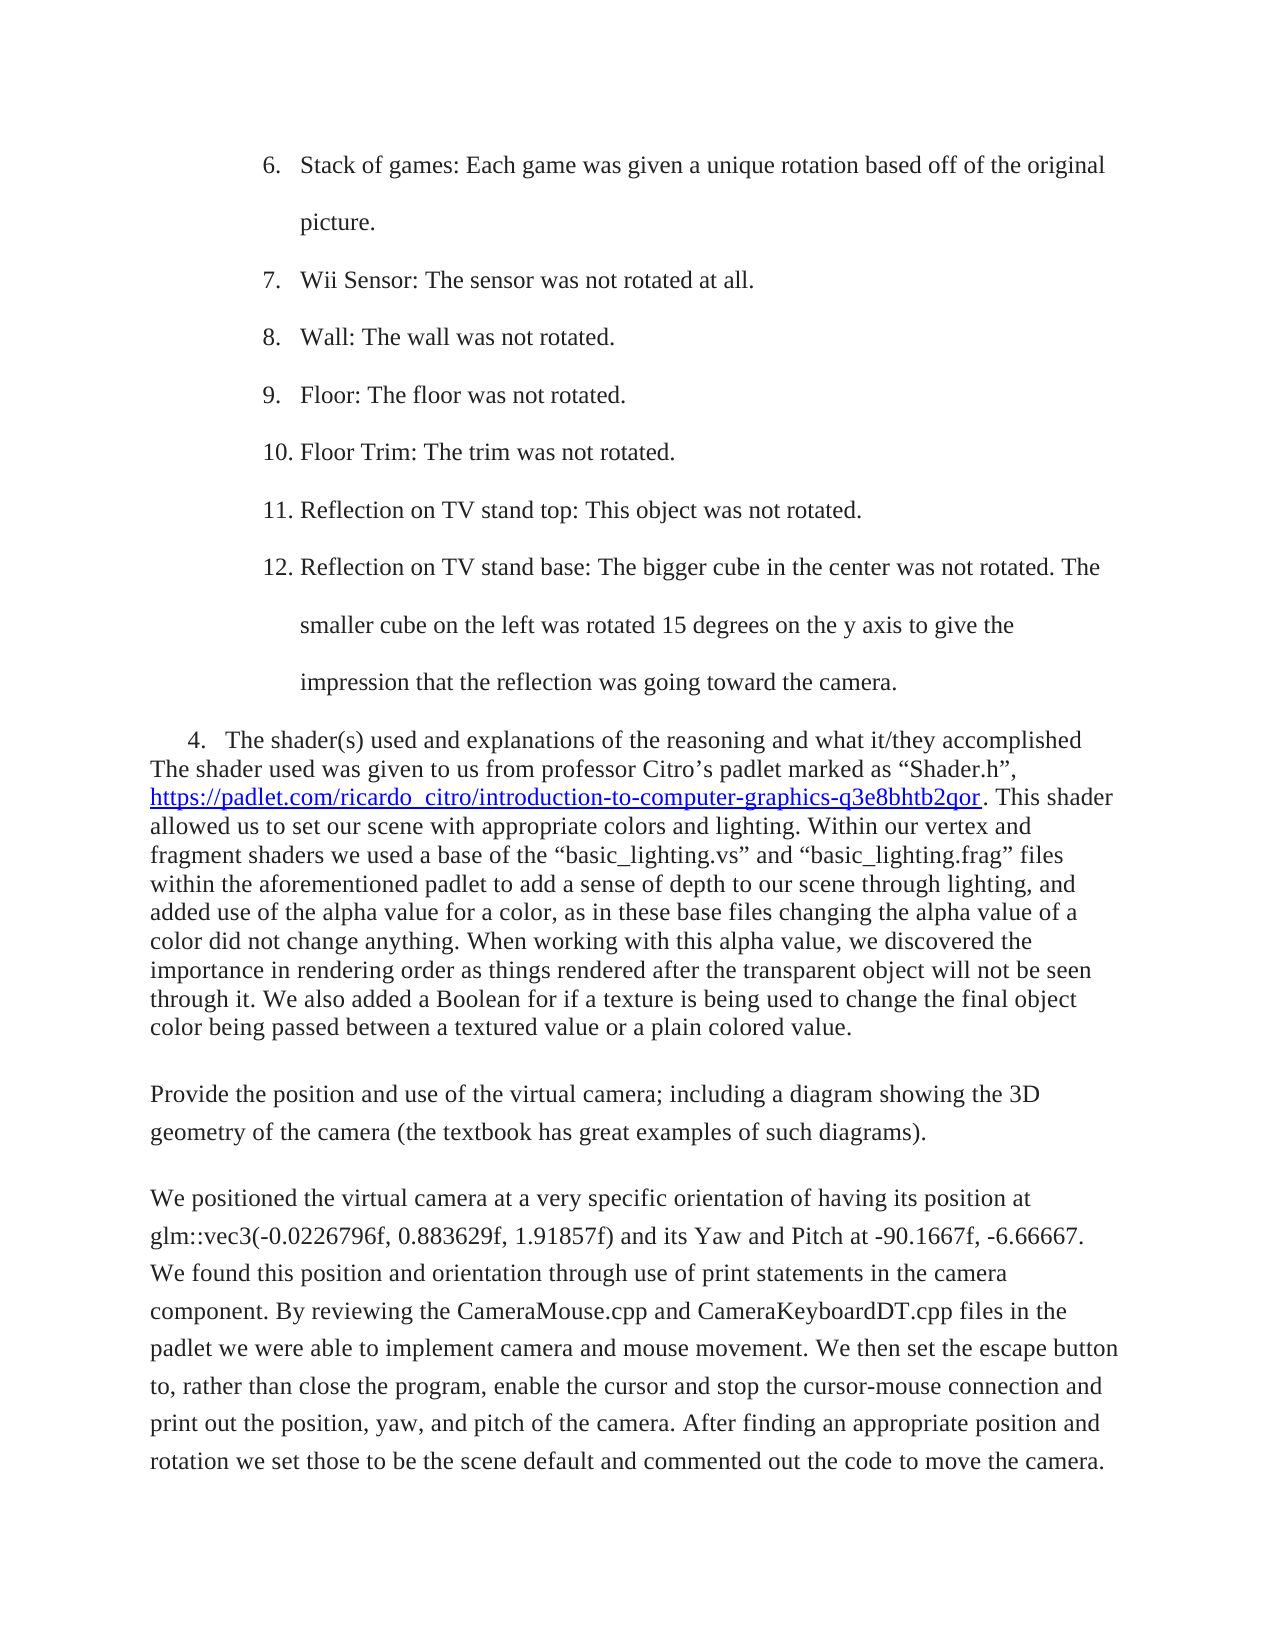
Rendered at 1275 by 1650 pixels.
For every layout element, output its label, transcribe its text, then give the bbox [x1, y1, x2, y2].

list Floor: The floor was not rotated. [262, 380, 1125, 409]
list Reflection on TV stand top: This object was not rotated. [262, 495, 1125, 524]
text We positioned the virtual camera at a very specific orientation of having its position at glm::vec3(-0.0226796f, 0.883629f, 1.91857f) and its Yaw and Pitch at -90.1667f, -6.66667. We found this position and orientation through use of print statements in the camera component. By reviewing the CameraMouse.cpp and CameraKeyboardDT.cpp files in the padlet we were able to implement camera and mouse movement. We then set the escape button to, rather than close the program, enable the cursor and stop the cursor-mouse connection and print out the position, yaw, and pitch of the camera. After finding an appropriate position and rotation we set those to be the scene default and commented out the code to move the camera. [150, 1174, 1125, 1474]
list The shader(s) used and explanations of the reasoning and what it/they accomplished [187, 725, 1125, 754]
text Provide the position and use of the virtual camera; including a diagram showing the 3D geometry of the camera (the textbook has great examples of such diagrams). [150, 1070, 1125, 1145]
text The shader used was given to us from professor Citro’s padlet marked as “Shader.h”, https://padlet.com/ricardo_citro/introduction-to-computer-graphics-q3e8bhtb2qor. This shader allowed us to set our scene with appropriate colors and lighting. Within our vertex and fragment shaders we used a base of the “basic_lighting.vs” and “basic_lighting.frag” files within the aforementioned padlet to add a sense of depth to our scene through lighting, and added use of the alpha value for a color, as in these base files changing the alpha value of a color did not change anything. When working with this alpha value, we discovered the importance in rendering order as things rendered after the transparent object will not be seen through it. We also added a Boolean for if a texture is being used to change the final object color being passed between a textured value or a plain colored value. [150, 754, 1125, 1041]
list Stack of games: Each game was given a unique rotation based off of the original picture. [262, 150, 1125, 236]
list Reflection on TV stand base: The bigger cube in the center was not rotated. The smaller cube on the left was rotated 15 degrees on the y axis to give the impression that the reflection was going toward the camera. [262, 552, 1125, 696]
list Wii Sensor: The sensor was not rotated at all. [262, 265, 1125, 294]
list Wall: The wall was not rotated. [262, 322, 1125, 351]
list Floor Trim: The trim was not rotated. [262, 437, 1125, 466]
